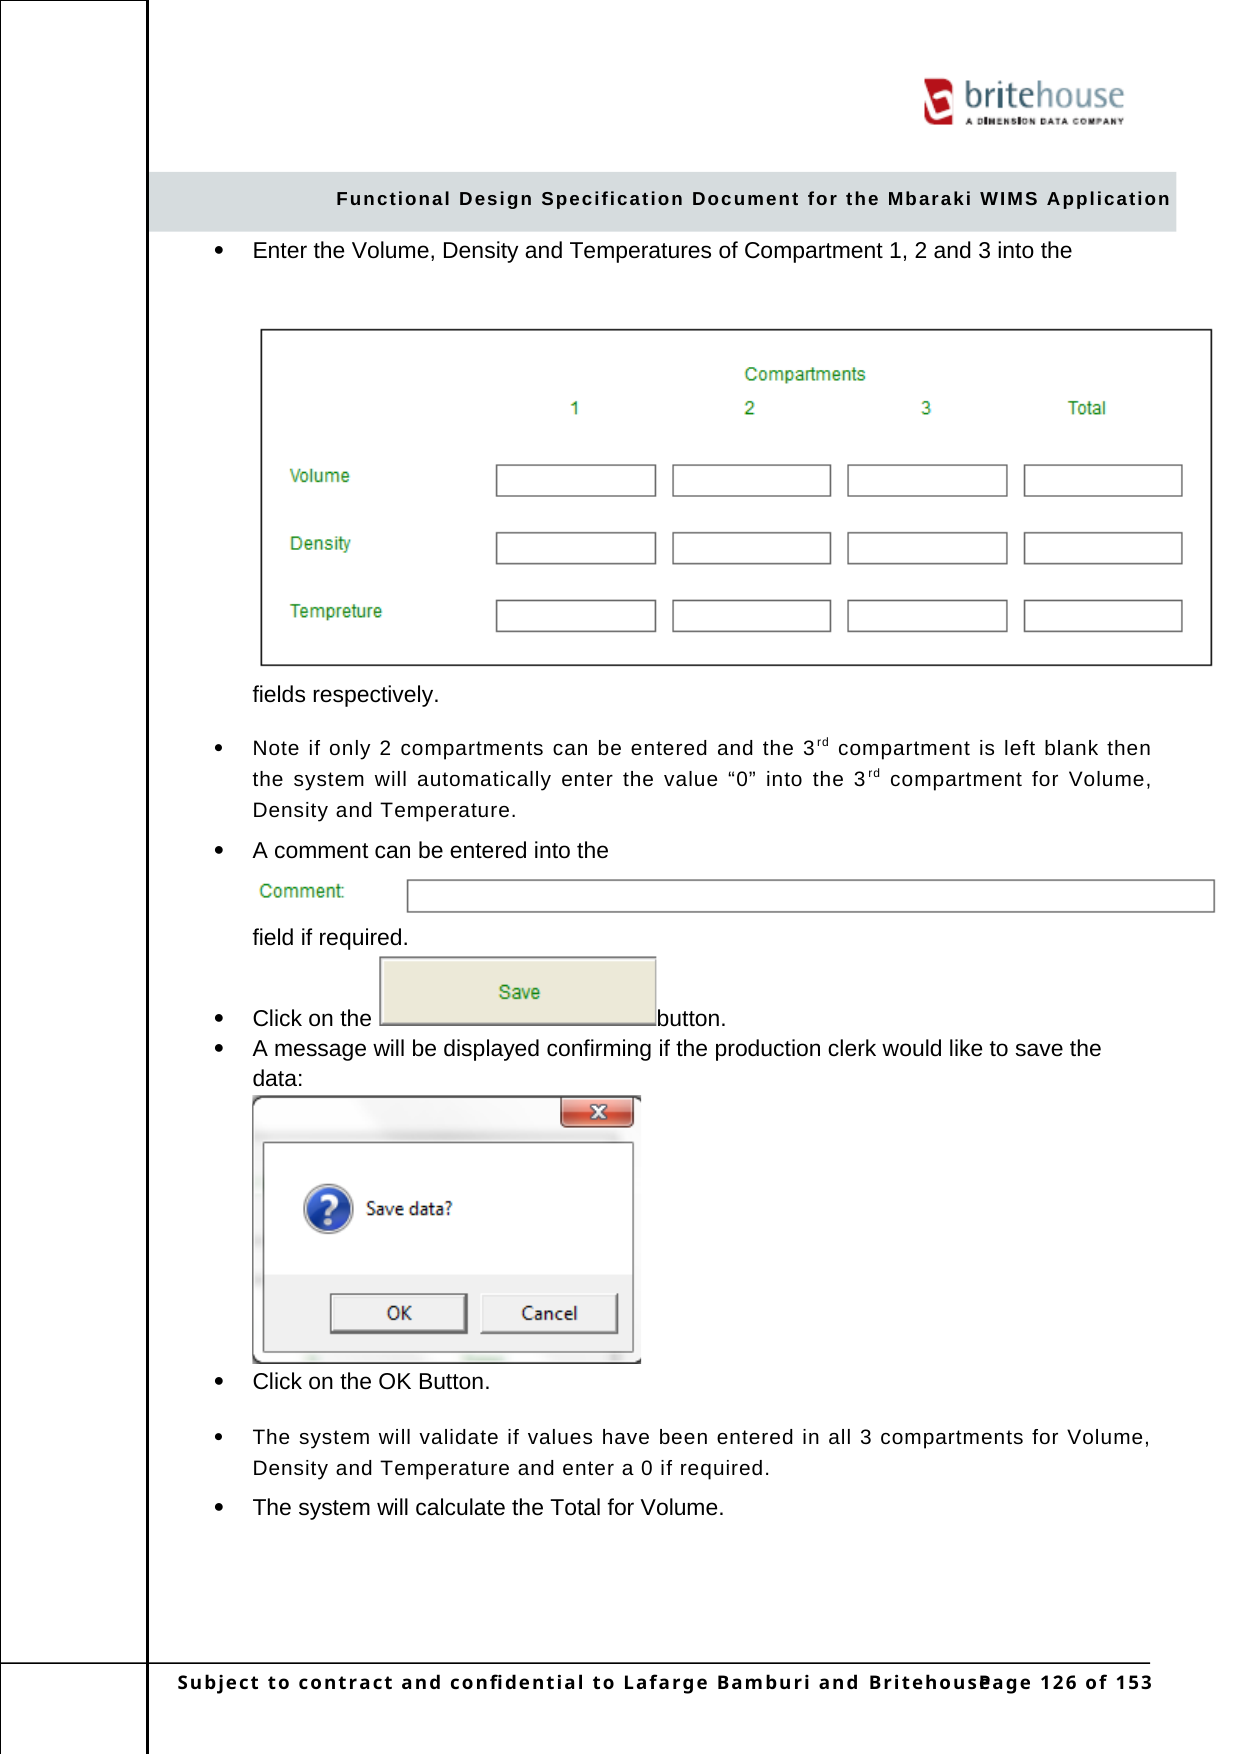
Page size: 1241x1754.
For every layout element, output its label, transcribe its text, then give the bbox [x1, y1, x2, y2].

list Click on the OK Button. [215, 1368, 1152, 1394]
list The system will calculate the Total for Volume. [215, 1494, 1152, 1521]
list The system will validate if values have been entered in all 3 compartments for Volume, Density and Temperature and enter a 0 if required. [215, 1419, 1152, 1482]
list Note if only 2 compartments can be entered and the 3rd compartment is left blank then the system will automatically enter the value “0” into the 3rd compartment for Volume, Density and Temperature. [215, 730, 1152, 824]
picture [378, 952, 657, 1026]
picture [252, 869, 1227, 919]
picture [252, 1095, 642, 1364]
list A message will be displayed confirming if the production clerk would like to save the data: [215, 1035, 1152, 1091]
picture [908, 58, 1144, 140]
picture [252, 316, 1227, 675]
